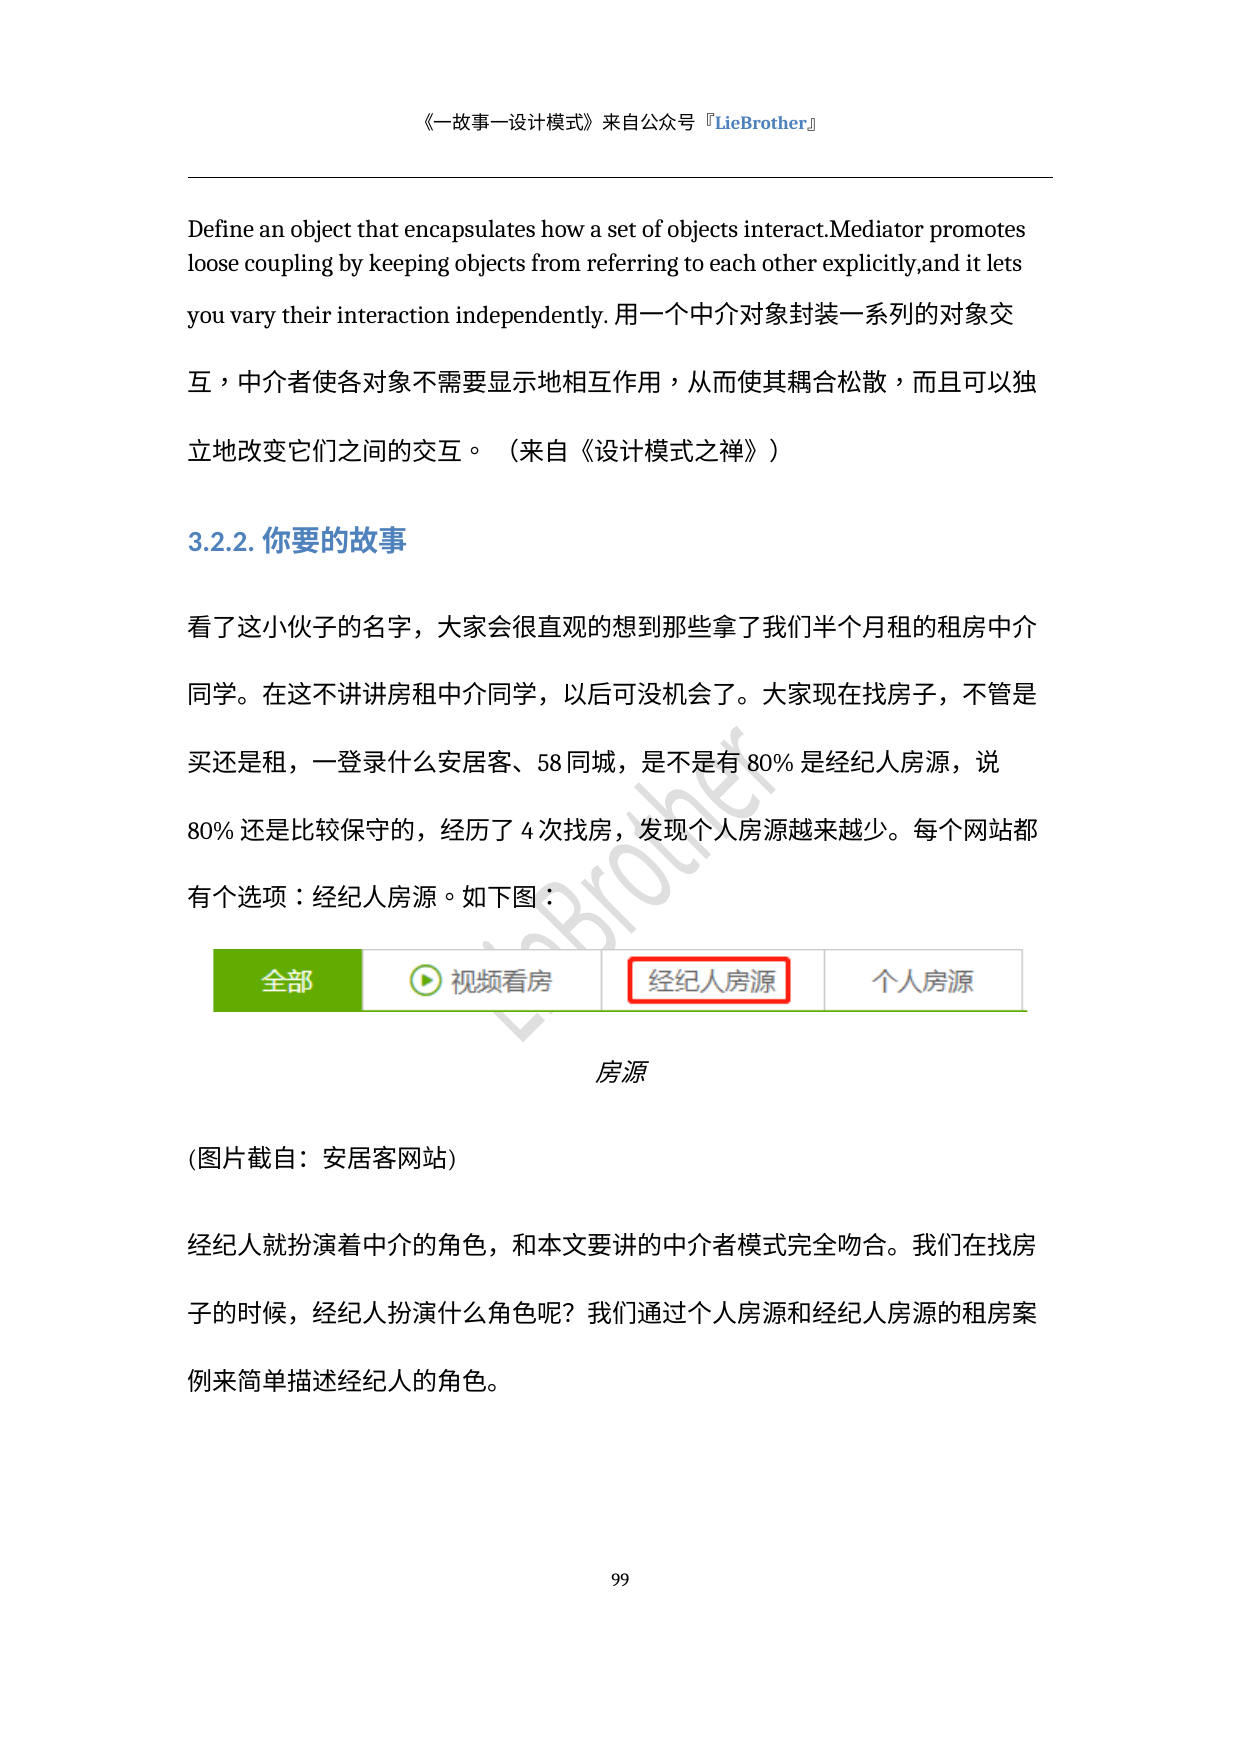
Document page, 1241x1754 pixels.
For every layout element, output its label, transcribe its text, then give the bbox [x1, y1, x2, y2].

text 房源 [187, 1036, 1053, 1104]
picture [212, 949, 1028, 1012]
subtitle 3.2.2. 你要的故事 [187, 504, 1053, 572]
text 经纪人就扮演着中介的角色，和本文要讲的中介者模式完全吻合。我们在找房子的时候，经纪人扮演什么角色呢？我们通过个人房源和经纪人房源的租房案例来简单描述经纪人的角色。 [187, 1209, 1053, 1413]
text (图片截自：安居客网站) [187, 1123, 1053, 1191]
text 看了这小伙子的名字，大家会很直观的想到那些拿了我们半个月租的租房中介同学。在这不讲讲房租中介同学，以后可没机会了。大家现在找房子，不管是买还是租，一登录什么安居客、58同城，是不是有 80% 是经纪人房源，说 80% 还是比较保守的，经历了 4 次找房，发现个人房源越来越少。每个网站都有个选项：经纪人房源。如下图： [187, 591, 1053, 931]
text Define an object that encapsulates how a set of objects interact.Mediator promotes loose coupling by keeping objects from referring to each other explicitly,and it lets you vary their interaction independently. 用一个中介对象封装一系列的对象交互，中介者使各对象不需要显示地相互作用，从而使其耦合松散，而且可以独立地改变它们之间的交互。 （来自《设计模式之禅》） [187, 212, 1053, 484]
